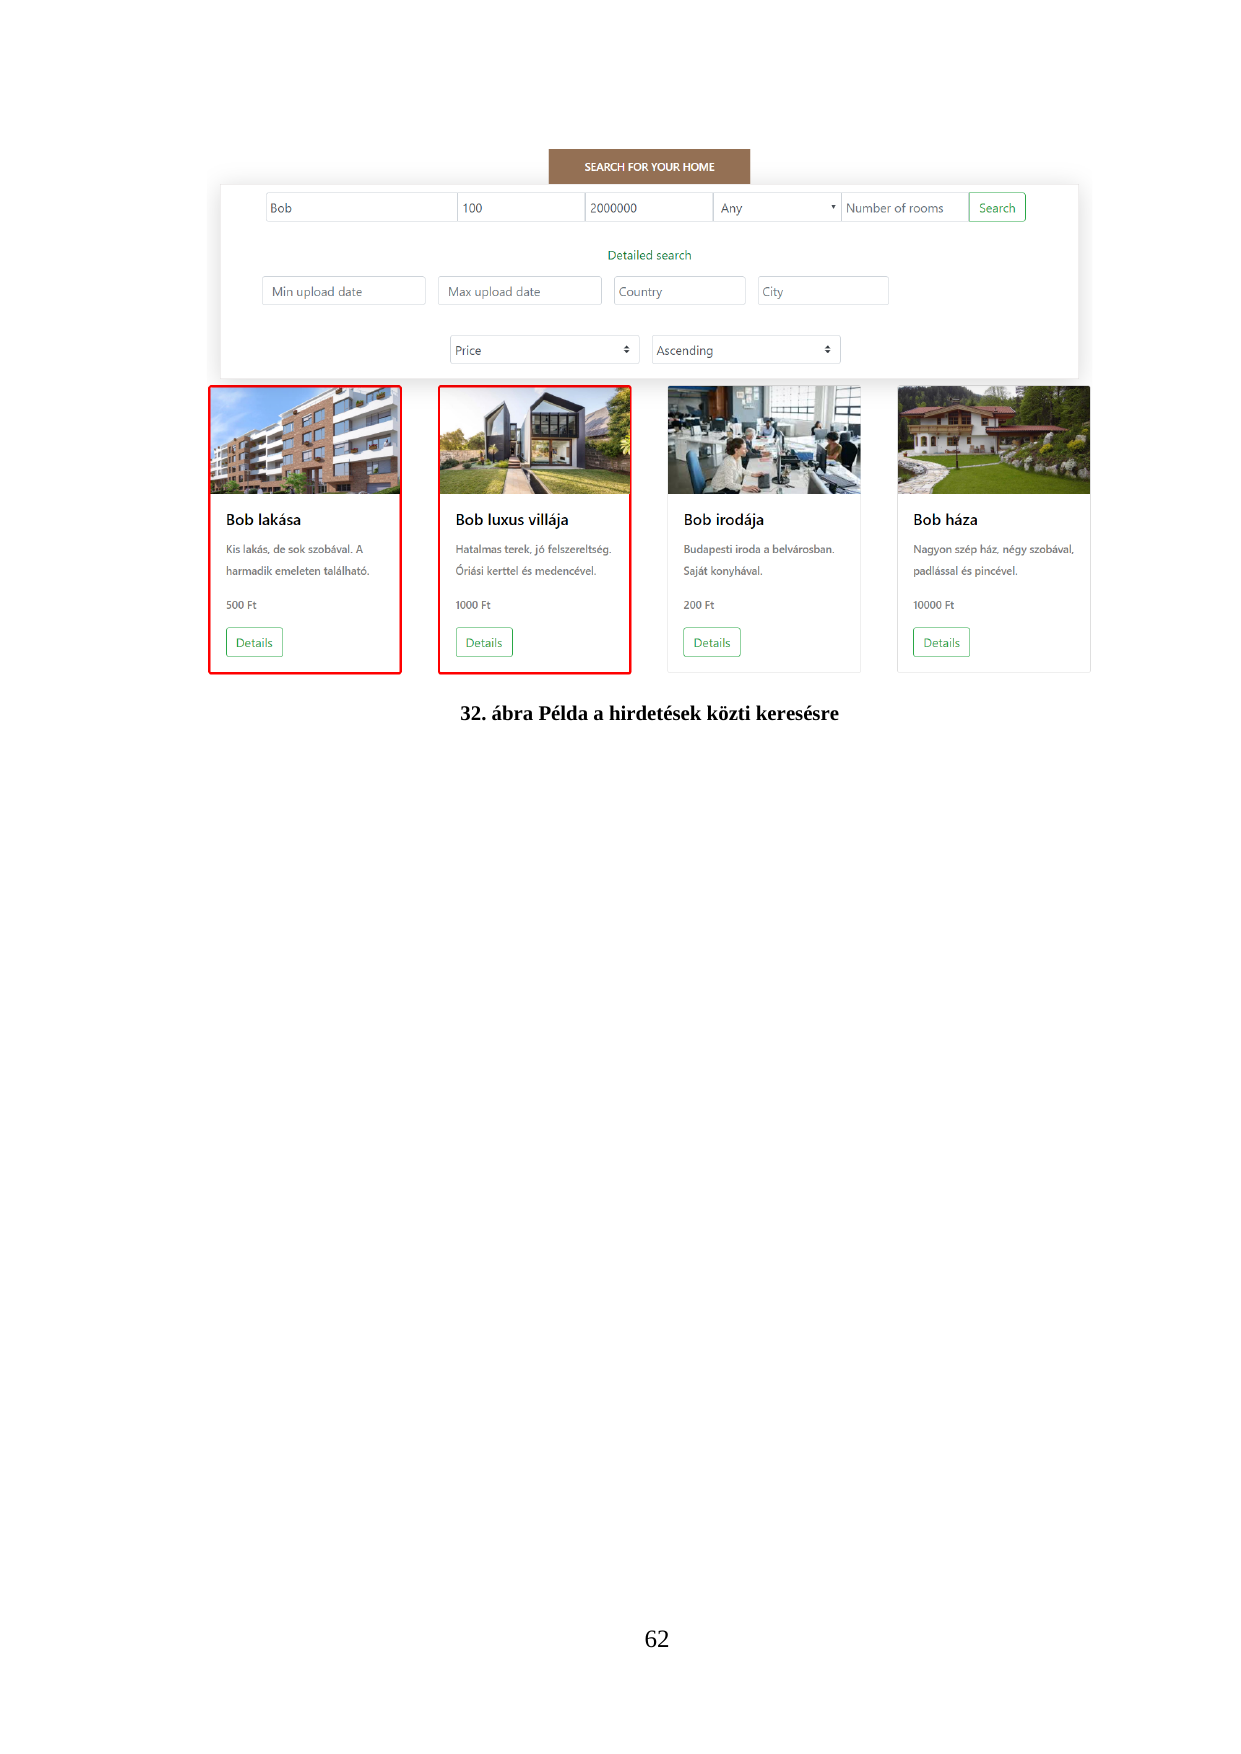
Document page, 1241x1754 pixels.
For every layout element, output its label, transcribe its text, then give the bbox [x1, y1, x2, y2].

picture [206, 147, 1093, 676]
